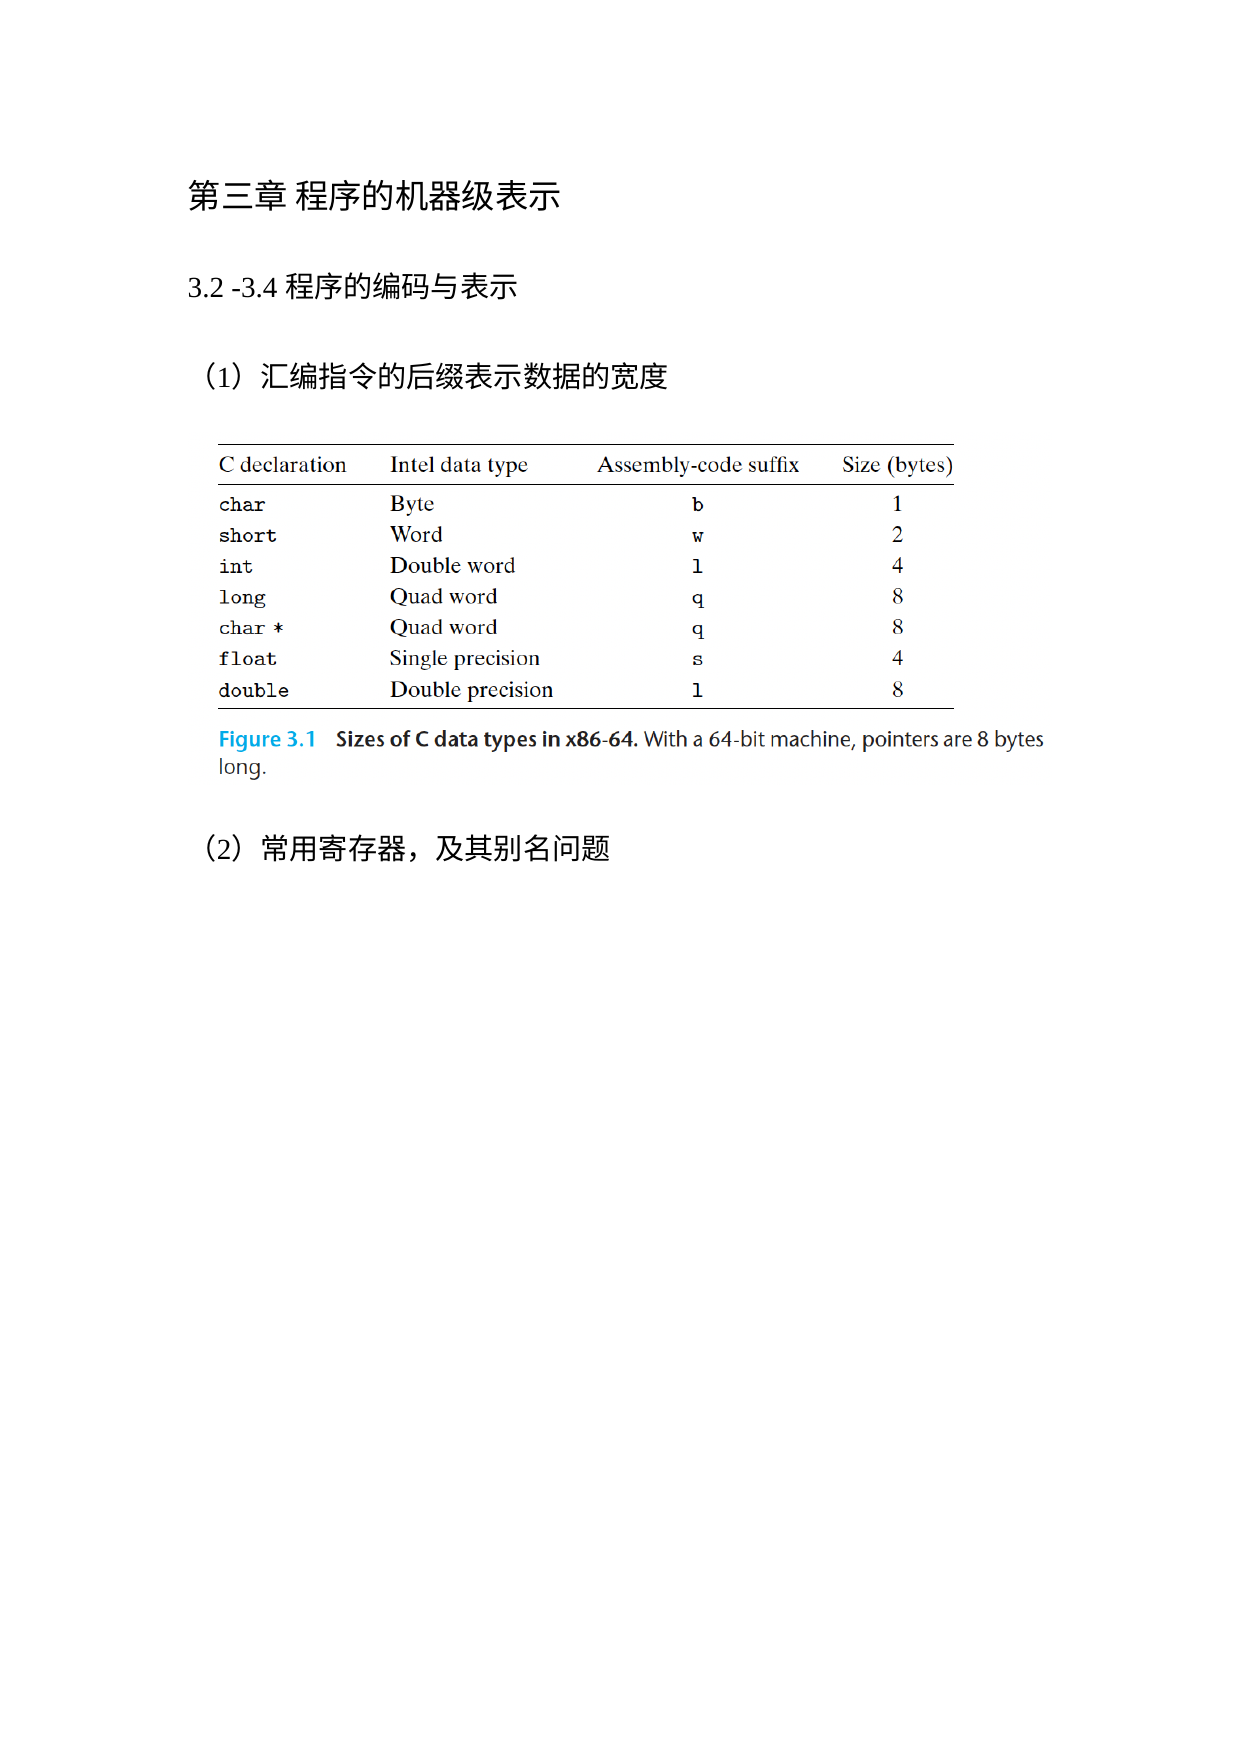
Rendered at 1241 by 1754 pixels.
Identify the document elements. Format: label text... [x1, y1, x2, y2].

list 常用寄存器，及其别名问题 [187, 814, 1053, 879]
text 3.2 -3.4 程序的编码与表示 [187, 252, 1053, 317]
text （1）汇编指令的后缀表示数据的宽度 [187, 342, 1053, 407]
picture [187, 432, 1053, 785]
list 程序的机器级表示 [187, 162, 1053, 227]
